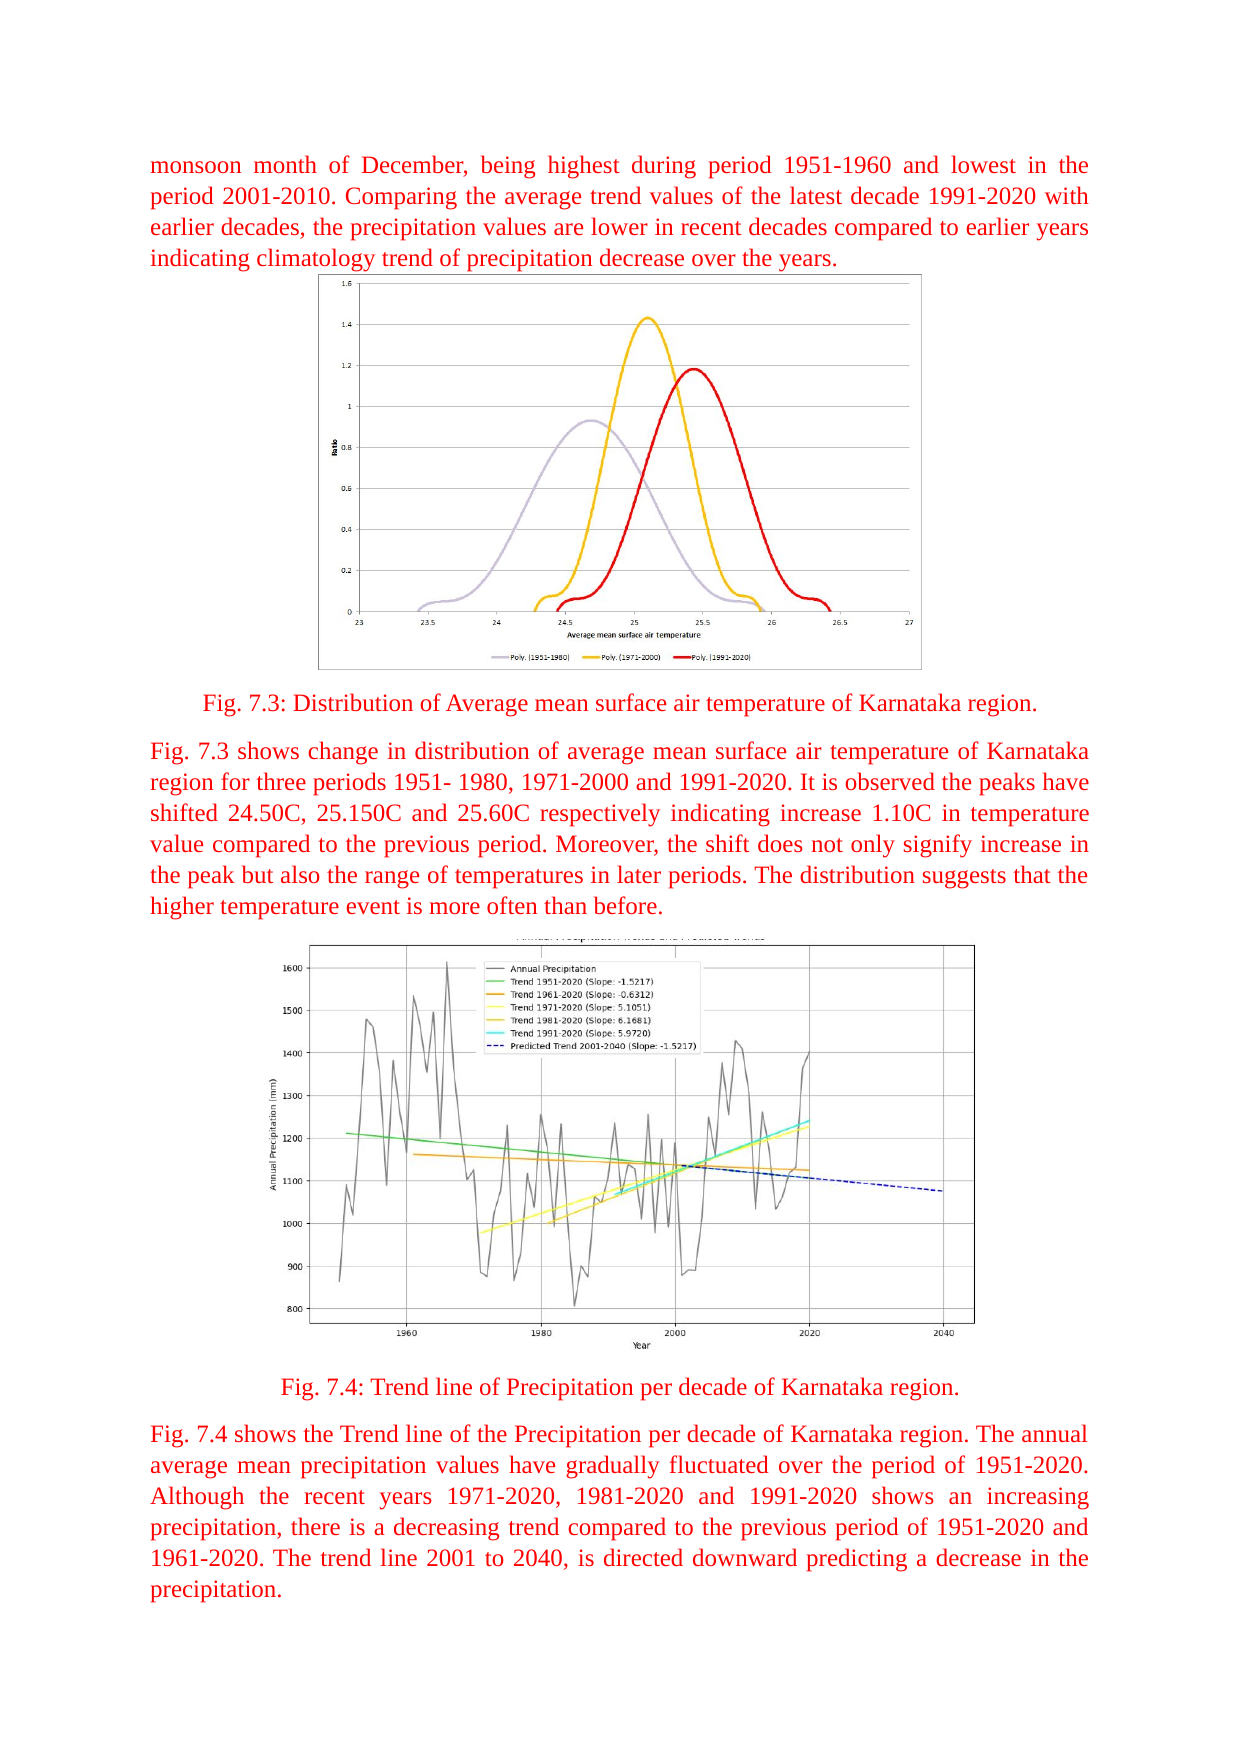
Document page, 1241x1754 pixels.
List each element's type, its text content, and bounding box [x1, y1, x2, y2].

picture [318, 274, 922, 670]
text Fig. 7.3 shows change in distribution of average mean surface air temperature of Karnataka region for three periods 1951- 1980, 1971-2000 and 1991-2020. It is observed the peaks have shifted 24.50C, 25.150C and 25.60C respectively indicating increase 1.10C in temperature value compared to the previous period. Moreover, the shift does not only signify increase in the peak but also the range of temperatures in later periods. The distribution suggests that the higher temperature event is more often than before. [150, 736, 1090, 920]
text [150, 150, 1090, 272]
picture [257, 939, 983, 1353]
text Fig. 7.4 shows the Trend line of the Precipitation per decade of Karnataka region. The annual average mean precipitation values have gradually fluctuated over the period of 1951-2020. Although the recent years 1971-2020, 1981-2020 and 1991-2020 shows an increasing precipitation, there is a decreasing trend compared to the previous period of 1951-2020 and 1961-2020. The trend line 2001 to 2040, is directed downward predicting a decrease in the precipitation. [150, 1419, 1090, 1603]
text Fig. 7.3: Distribution of Average mean surface air temperature of Karnataka region. [150, 688, 1090, 717]
text Fig. 7.4: Trend line of Precipitation per decade of Karnataka region. [150, 1372, 1090, 1400]
